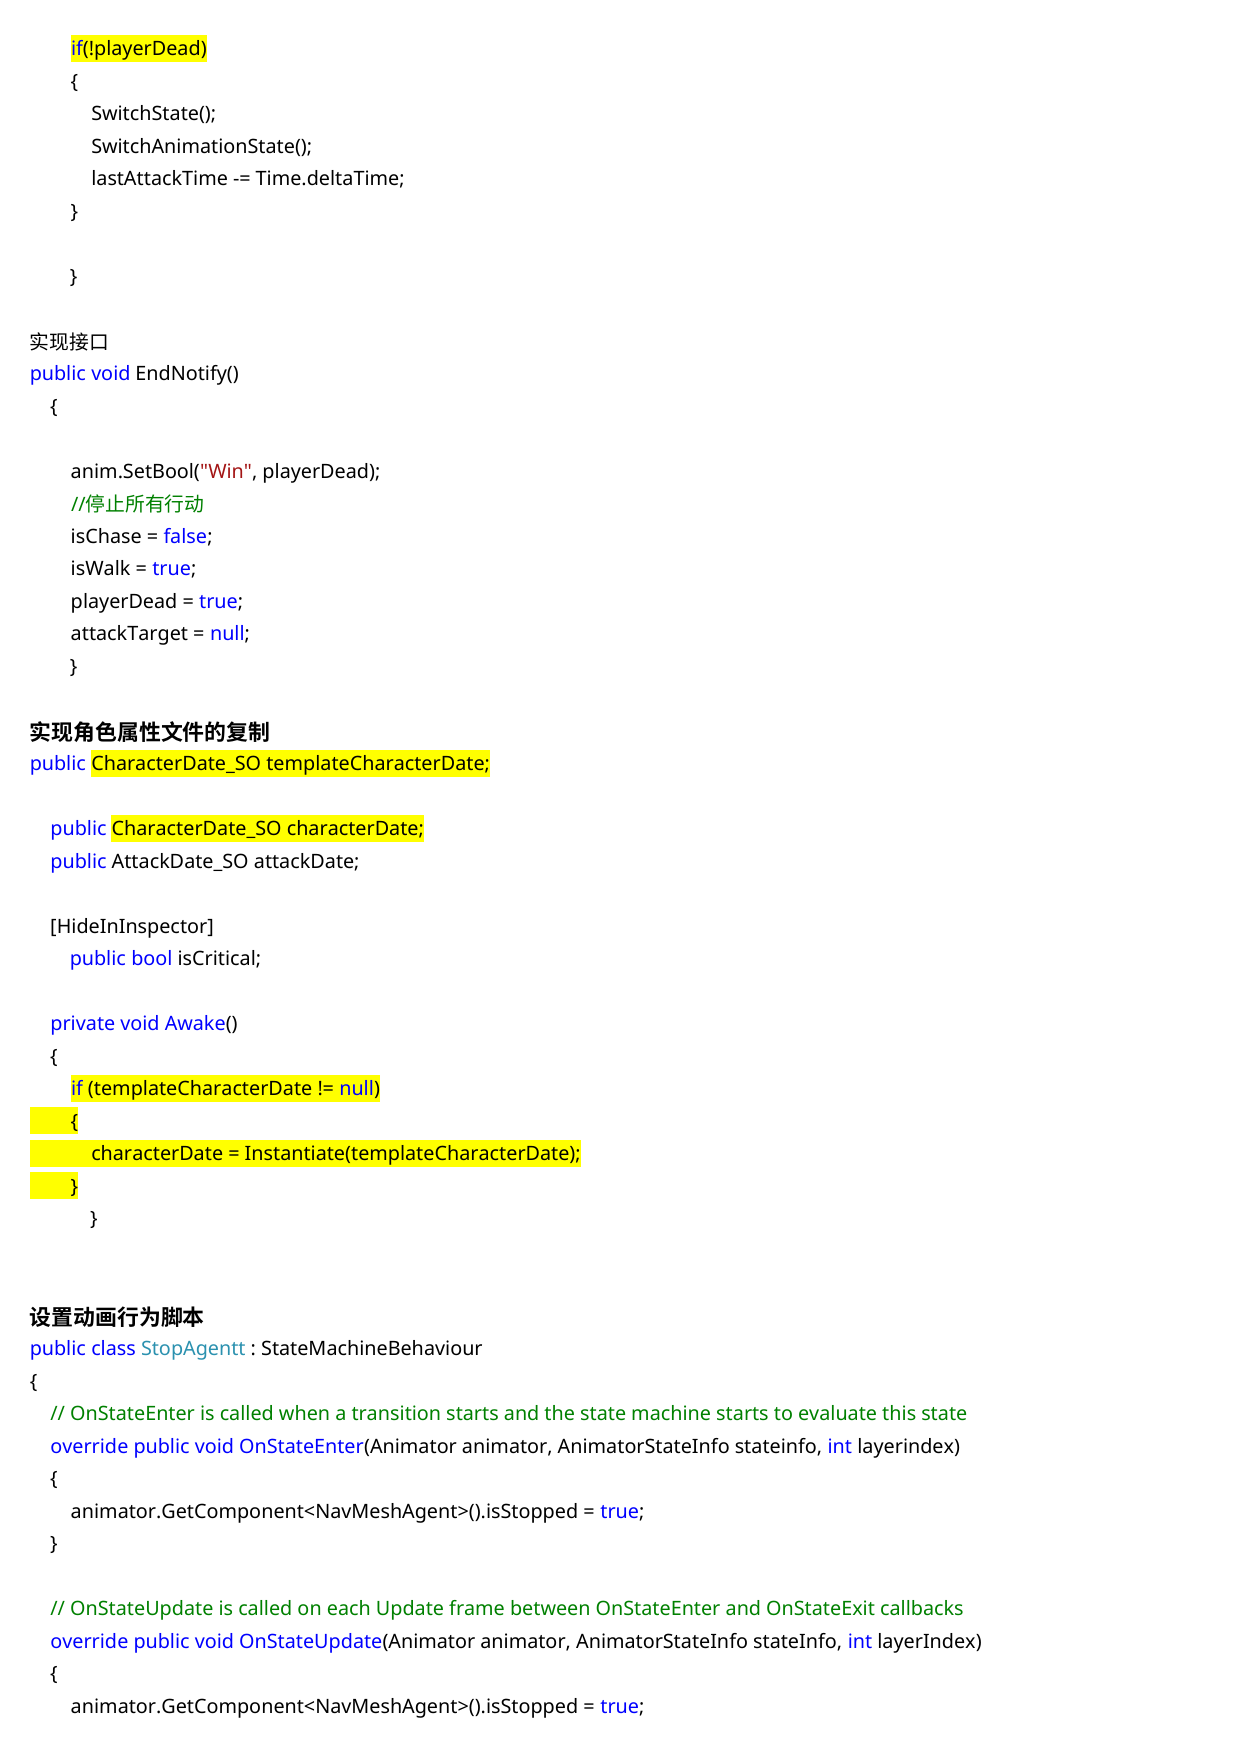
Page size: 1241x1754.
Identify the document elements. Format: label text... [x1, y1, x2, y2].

text } [29, 259, 1211, 292]
text anim.SetBool("Win", playerDead); [29, 454, 1211, 487]
text override public void OnStateEnter(Animator animator, AnimatorStateInfo stateinfo, int layerindex) [29, 1429, 1211, 1462]
text characterDate = Instantiate(templateCharacterDate); [29, 1137, 1211, 1169]
text } [29, 649, 1211, 682]
text if (templateCharacterDate != null) [29, 1072, 1211, 1104]
text // OnStateEnter is called when a transition starts and the state machine starts to evaluate this state [29, 1397, 1211, 1429]
text } [29, 1527, 1211, 1559]
text { [29, 1462, 1211, 1494]
text public AttackDate_SO attackDate; [29, 844, 1211, 877]
text [HideInInspector] [29, 909, 1211, 942]
text // OnStateUpdate is called on each Update frame between OnStateEnter and OnStateExit callbacks [29, 1592, 1211, 1624]
text private void Awake() [29, 1007, 1211, 1039]
text SwitchState(); [29, 97, 1211, 129]
text public void EndNotify() [29, 357, 1211, 389]
text 实现接口 [29, 324, 1211, 357]
text public class StopAgentt : StateMachineBehaviour [29, 1332, 1211, 1364]
text animator.GetComponent<NavMeshAgent>().isStopped = true; [29, 1494, 1211, 1527]
text lastAttackTime -= Time.deltaTime; [29, 162, 1211, 194]
text isWalk = true; [29, 552, 1211, 584]
text { [29, 389, 1211, 422]
text playerDead = true; [29, 584, 1211, 617]
text public CharacterDate_SO templateCharacterDate; [29, 747, 1211, 779]
text isChase = false; [29, 519, 1211, 552]
text override public void OnStateUpdate(Animator animator, AnimatorStateInfo stateInfo, int layerIndex) [29, 1624, 1211, 1657]
text 设置动画行为脚本 [29, 1299, 1189, 1332]
text { [29, 1364, 1211, 1397]
text //停止所有行动 [29, 487, 1211, 519]
text { [29, 64, 1211, 97]
text public CharacterDate_SO characterDate; [29, 812, 1211, 844]
text } [29, 1169, 1211, 1202]
text 实现角色属性文件的复制 [29, 714, 1189, 747]
text SwitchAnimationState(); [29, 129, 1211, 162]
text attackTarget = null; [29, 617, 1211, 649]
text } [29, 1202, 1211, 1234]
text animator.GetComponent<NavMeshAgent>().isStopped = true; [29, 1689, 1211, 1722]
text { [29, 1039, 1211, 1072]
text } [29, 194, 1211, 227]
text { [29, 1657, 1211, 1689]
text if(!playerDead) [29, 32, 1211, 64]
text { [29, 1104, 1211, 1137]
text public bool isCritical; [29, 942, 1211, 974]
